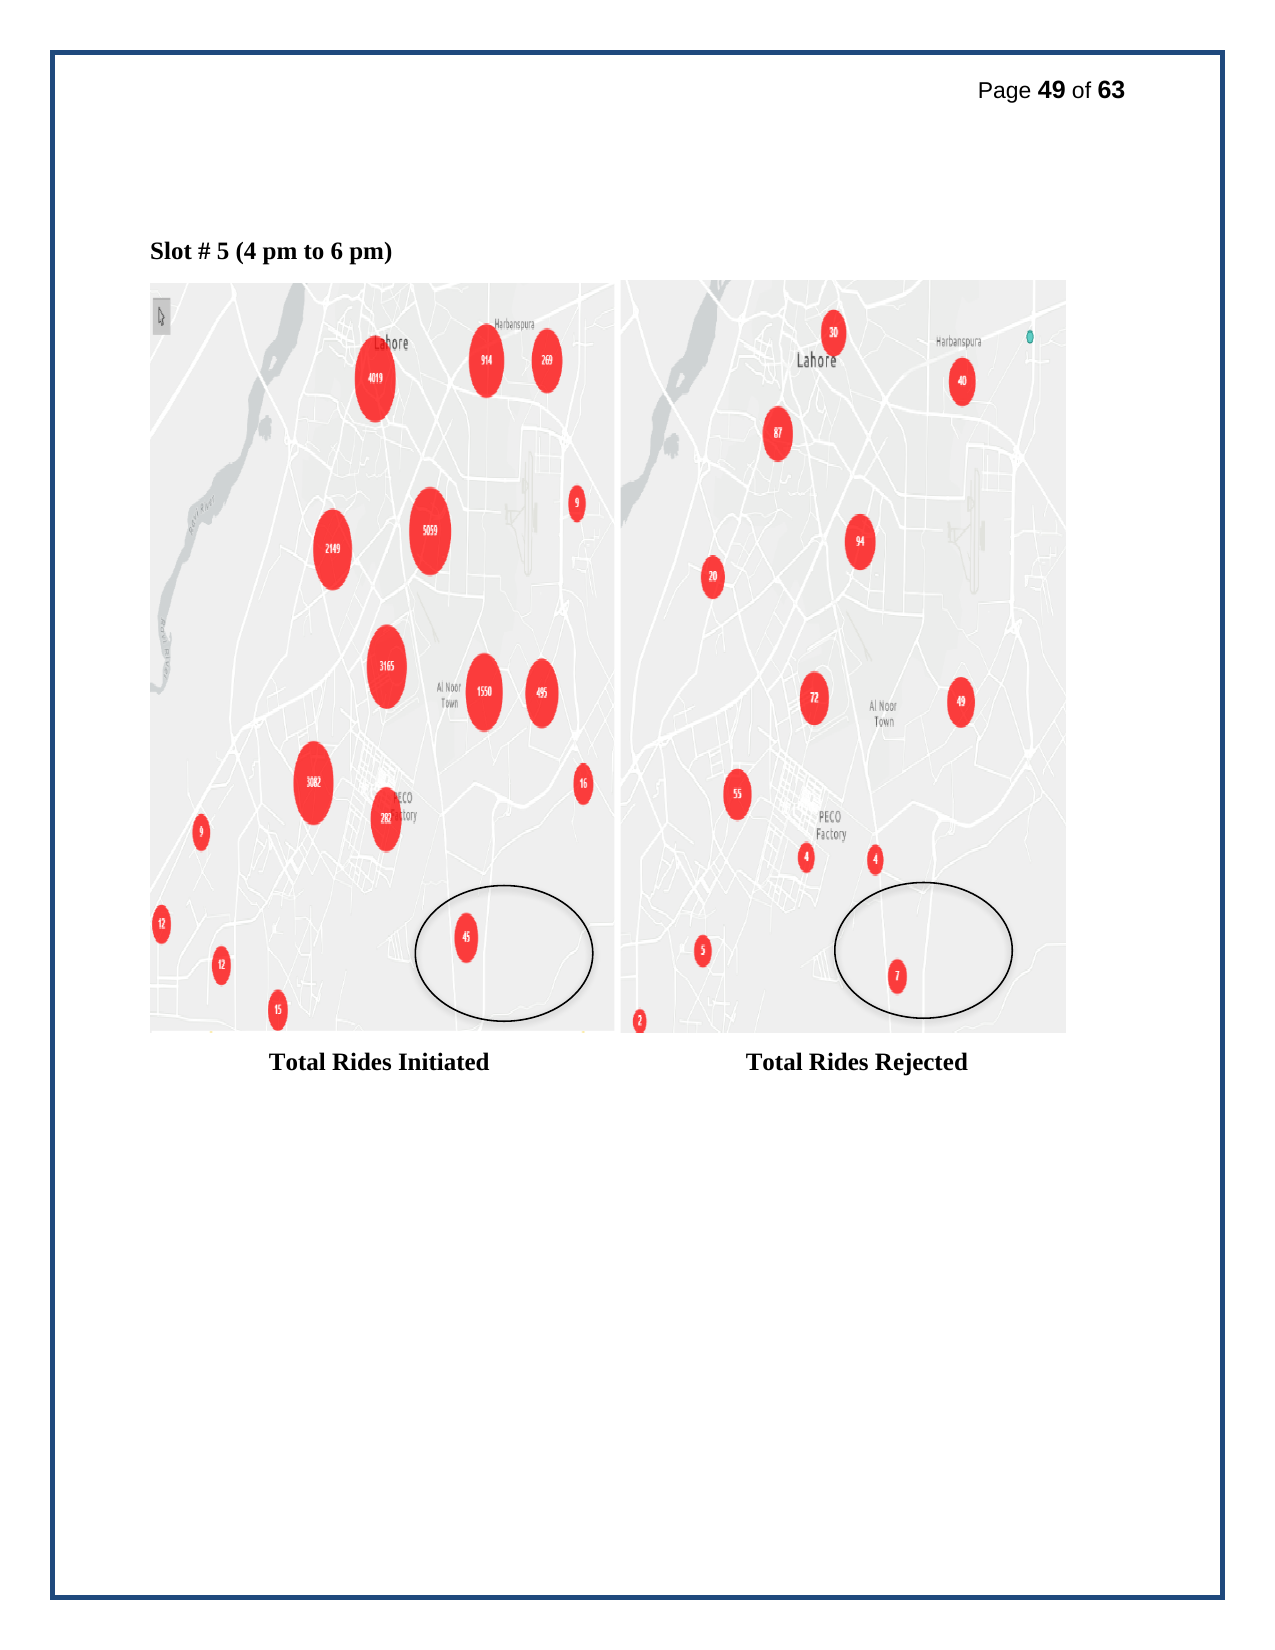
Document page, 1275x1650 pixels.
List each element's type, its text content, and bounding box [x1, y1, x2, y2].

text Total Rides Initiated Total Rides Rejected [150, 1047, 1125, 1076]
text Slot # 5 (4 pm to 6 pm) [150, 236, 1125, 265]
picture [150, 283, 615, 1033]
picture [620, 279, 1066, 1033]
